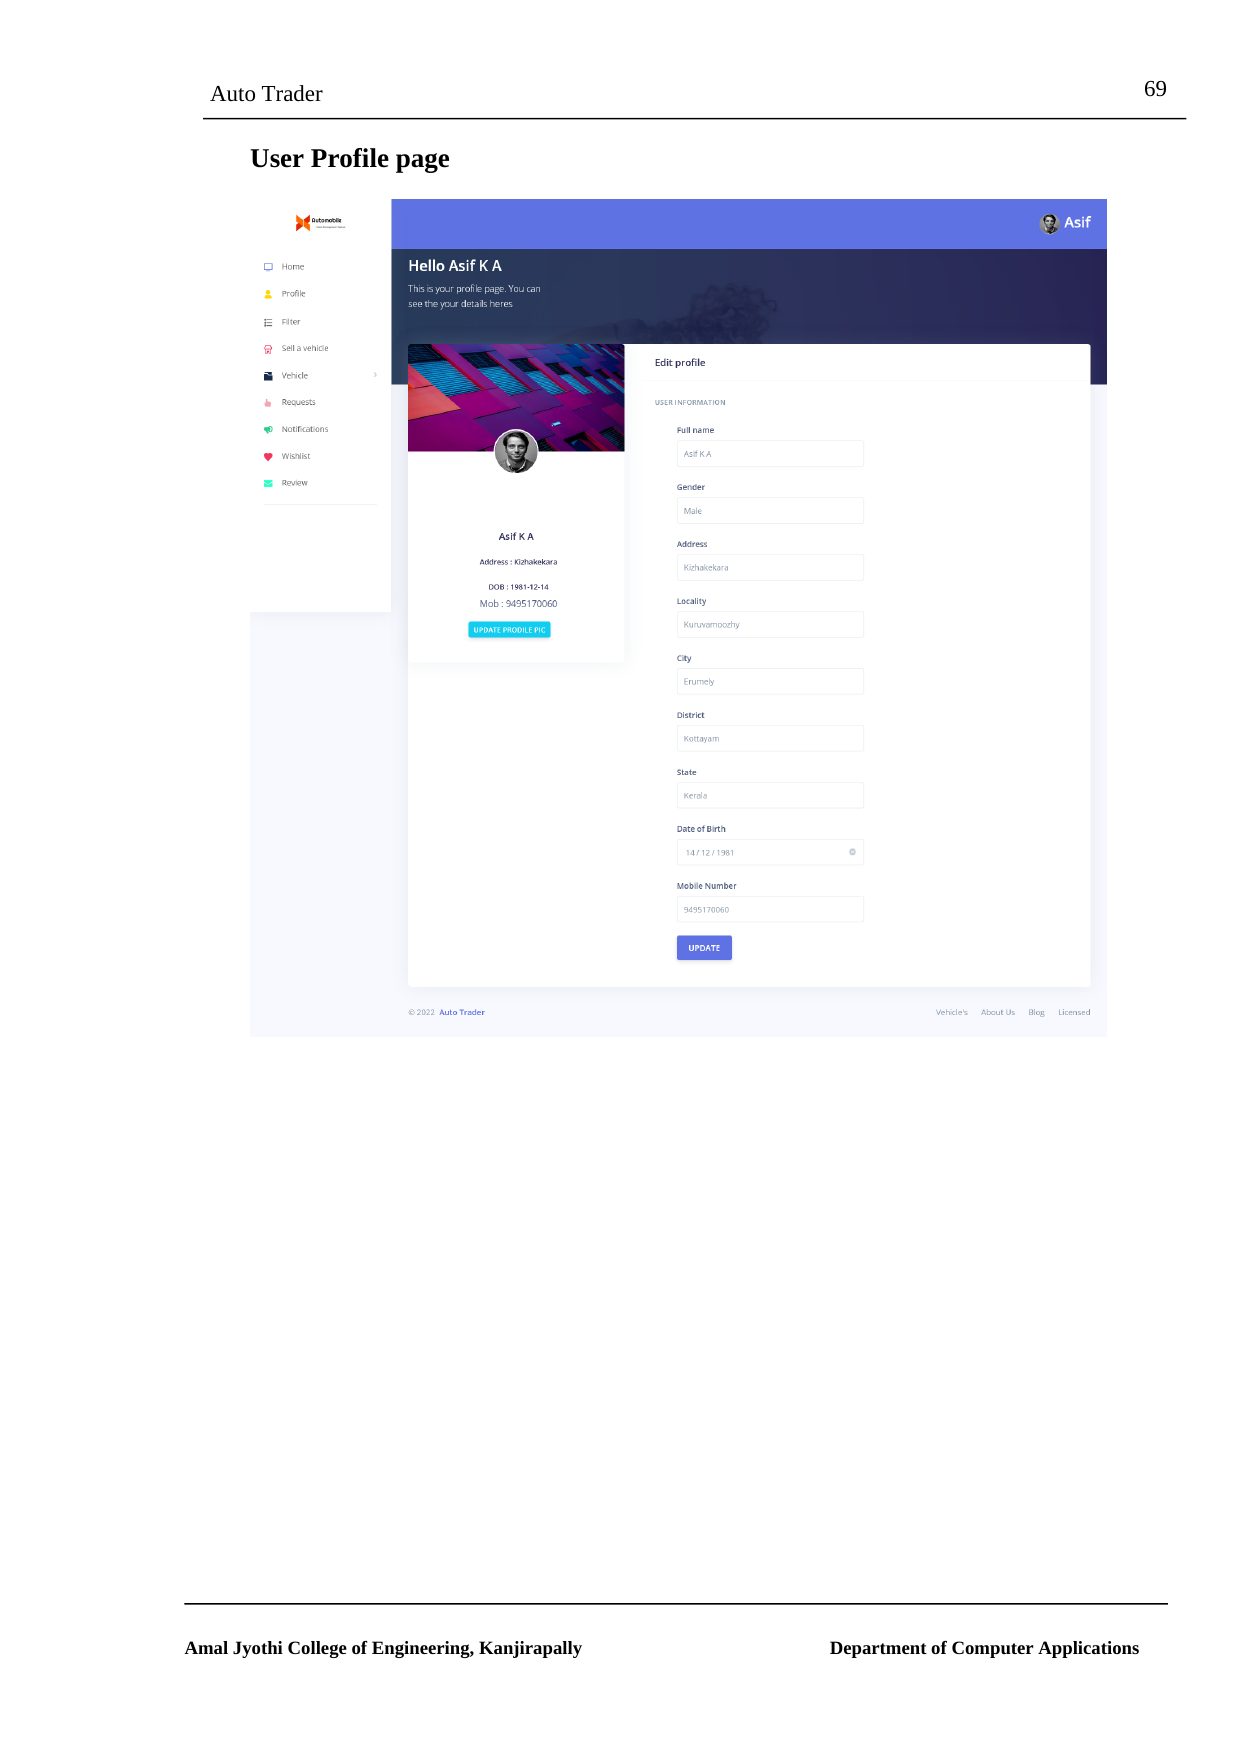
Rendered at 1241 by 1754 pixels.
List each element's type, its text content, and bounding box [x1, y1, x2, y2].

picture [250, 199, 1107, 1037]
text User Profile page [250, 142, 1180, 173]
